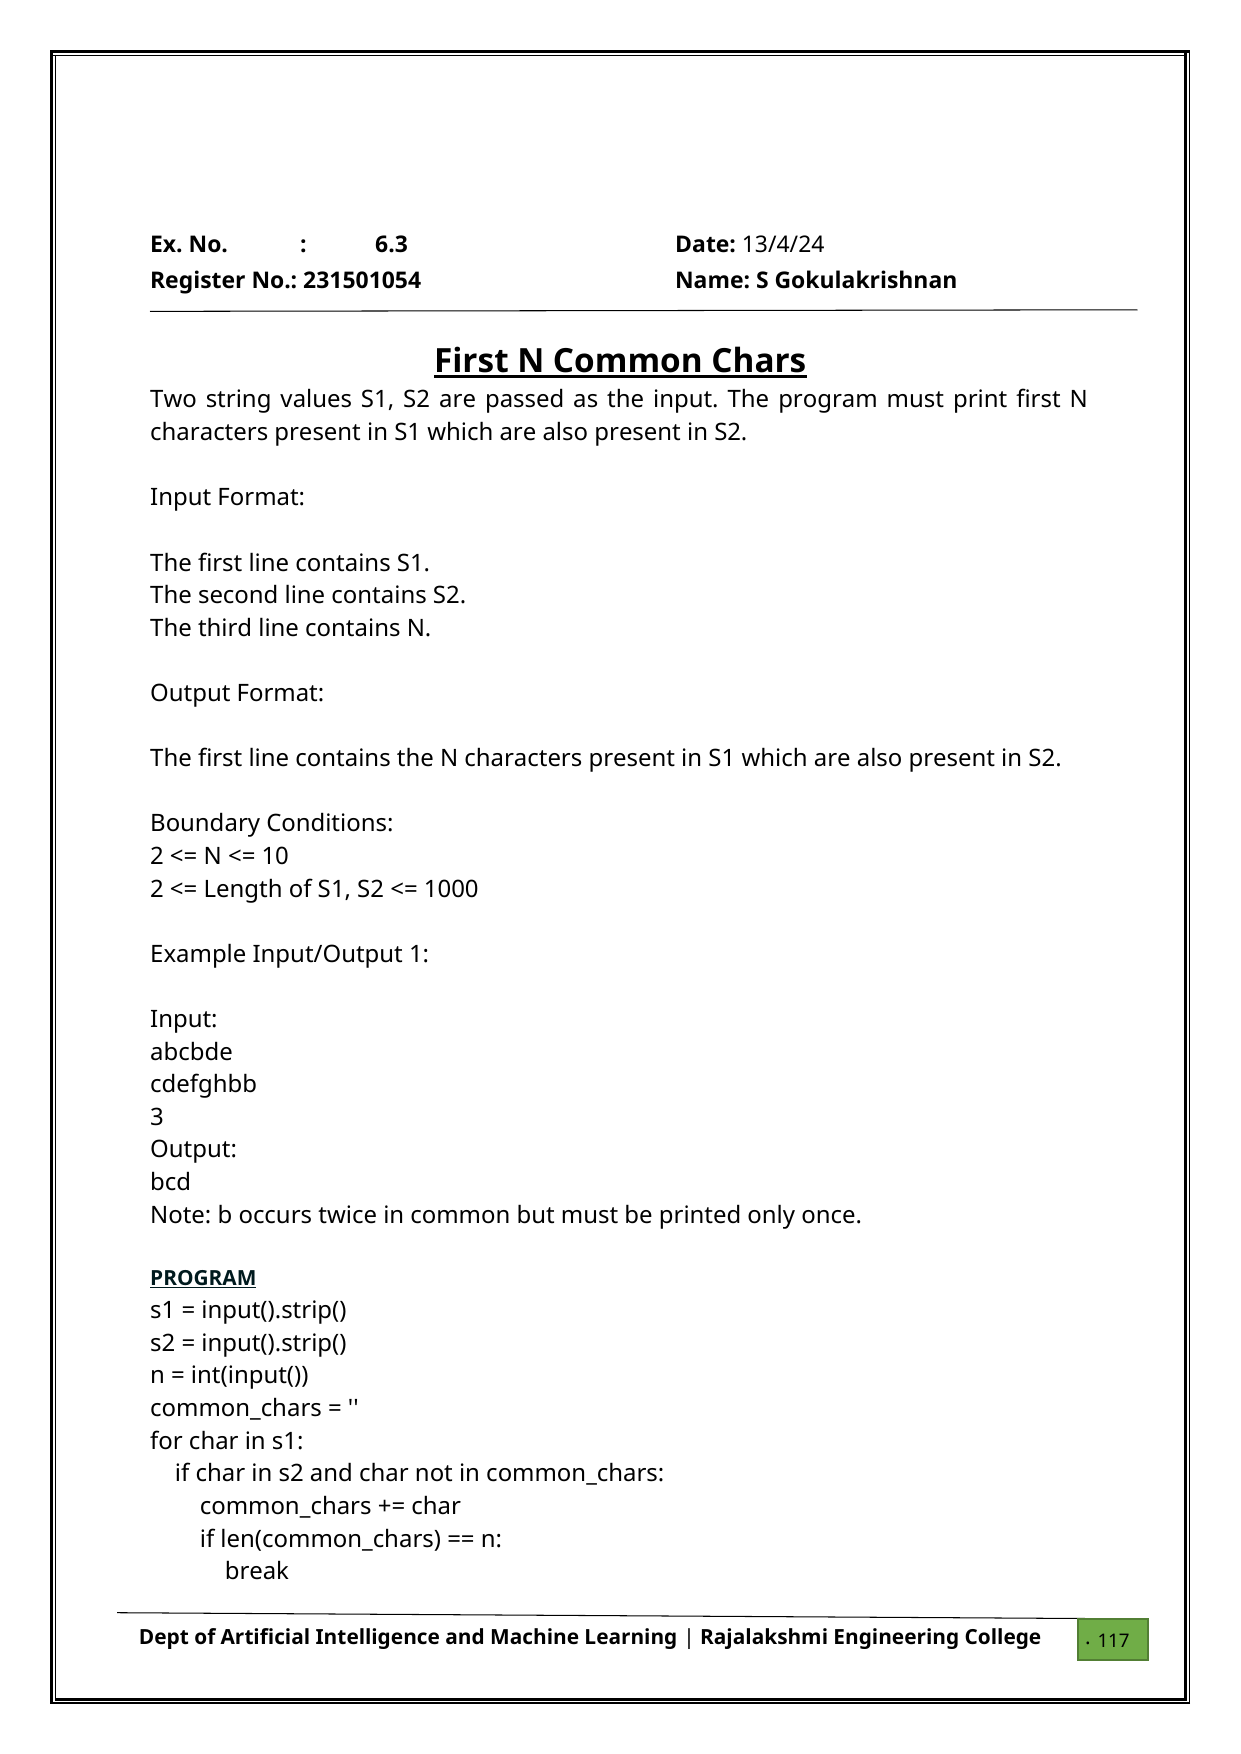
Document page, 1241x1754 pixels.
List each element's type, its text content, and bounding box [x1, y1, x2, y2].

text s1 = input().strip() [150, 1293, 1090, 1326]
text break [150, 1554, 1090, 1587]
text Input Format: [150, 480, 1090, 513]
text if char in s2 and char not in common_chars: [150, 1456, 1090, 1489]
text Register No.: 231501054 Name: S Gokulakrishnan [150, 264, 1090, 295]
text Input: [150, 1002, 1090, 1034]
text Ex. No. : 6.3 Date: 13/4/24 [150, 228, 1090, 259]
text Two string values S1, S2 are passed as the input. The program must print first N characters present in S1 which are also present in S2. [150, 382, 1090, 447]
text PROGRAM [150, 1263, 1090, 1291]
text 2 <= Length of S1, S2 <= 1000 [150, 871, 1090, 904]
text common_chars += char [150, 1489, 1090, 1521]
text 2 <= N <= 10 [150, 839, 1090, 871]
text Output Format: [150, 676, 1090, 708]
text First N Common Chars [150, 337, 1090, 382]
text Example Input/Output 1: [150, 937, 1090, 969]
text bcd [150, 1165, 1090, 1197]
text The first line contains the N characters present in S1 which are also present in S2. [150, 741, 1090, 773]
text cdefghbb [150, 1067, 1090, 1099]
text abcbde [150, 1034, 1090, 1067]
text common_chars = '' [150, 1391, 1090, 1423]
text s2 = input().strip() [150, 1326, 1090, 1358]
text for char in s1: [150, 1423, 1090, 1456]
text The second line contains S2. [150, 578, 1090, 611]
text Note: b occurs twice in common but must be printed only once. [150, 1197, 1090, 1230]
text Output: [150, 1132, 1090, 1165]
text if len(common_chars) == n: [150, 1521, 1090, 1554]
text The first line contains S1. [150, 545, 1090, 578]
text Boundary Conditions: [150, 806, 1090, 839]
text 3 [150, 1099, 1090, 1132]
text n = int(input()) [150, 1358, 1090, 1391]
text The third line contains N. [150, 611, 1090, 643]
